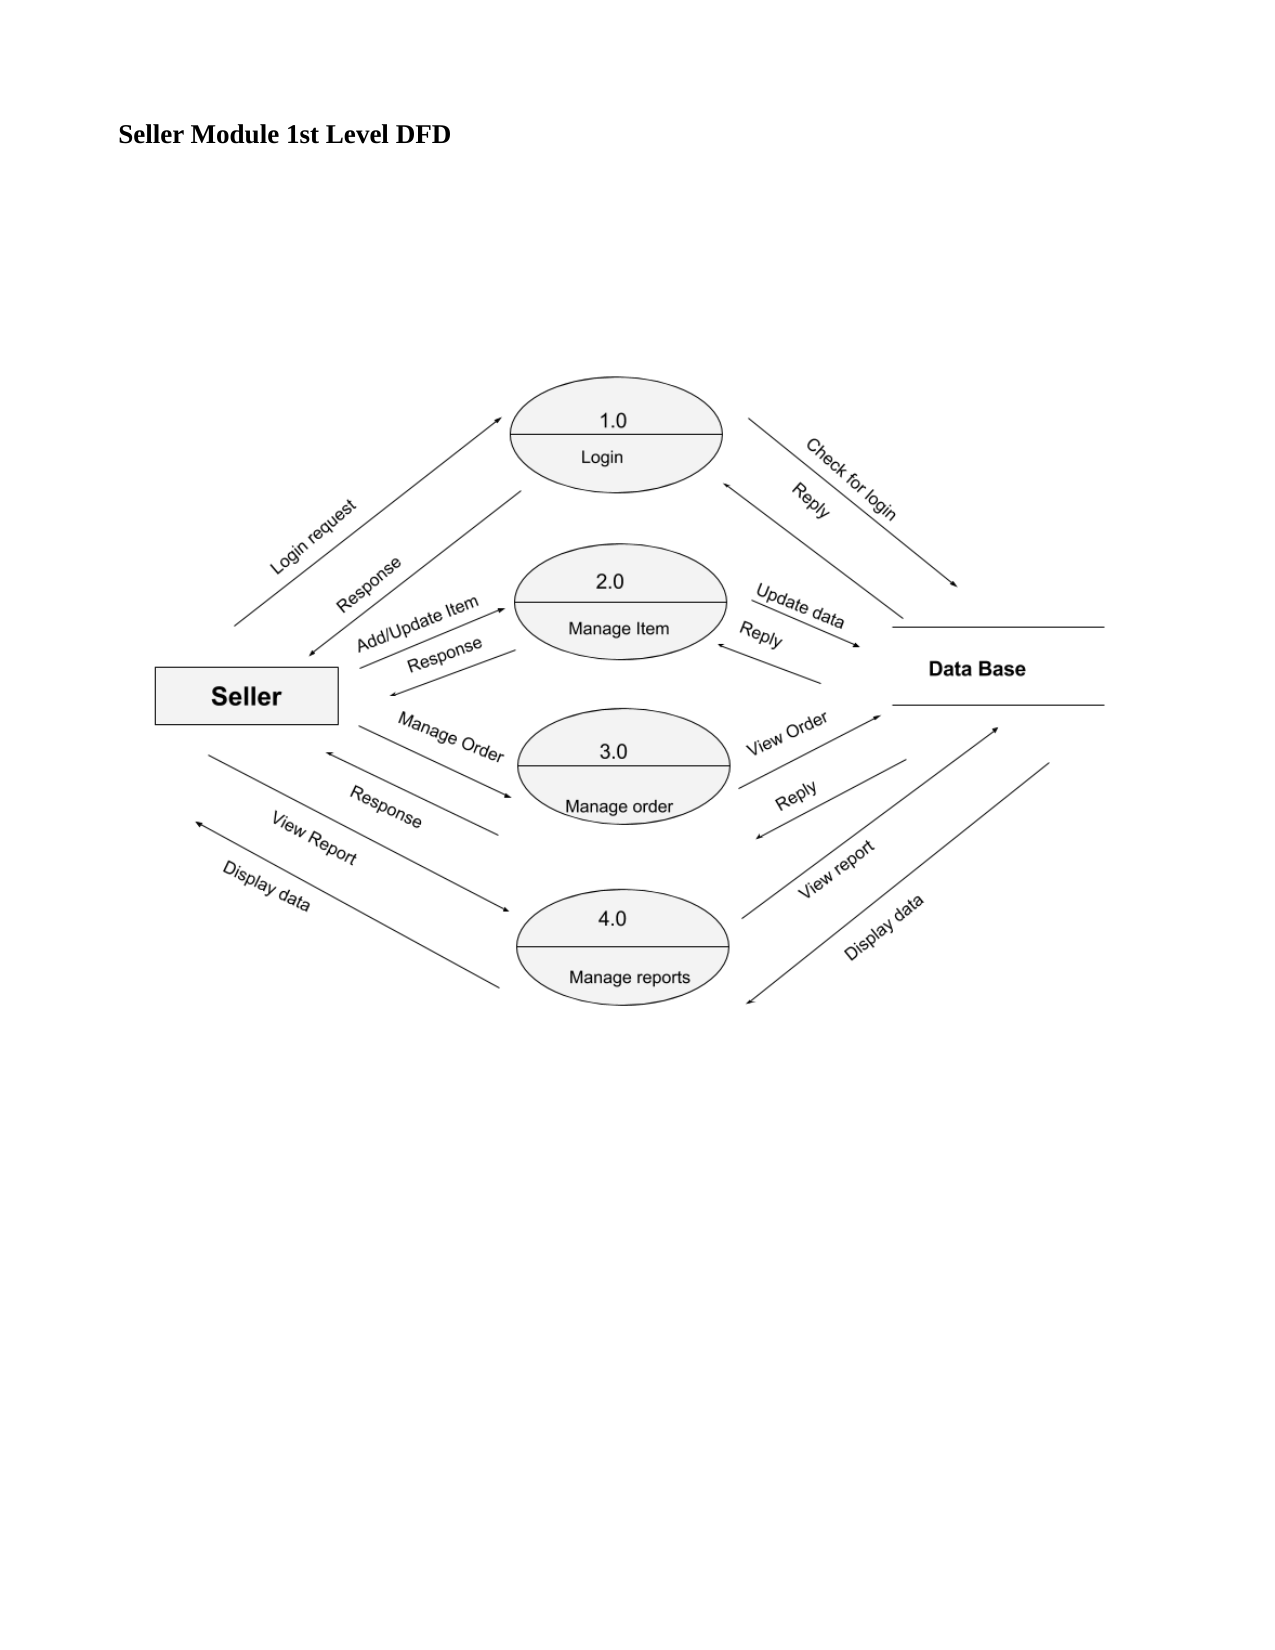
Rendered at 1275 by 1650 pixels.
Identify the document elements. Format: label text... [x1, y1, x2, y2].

text Seller Module 1st Level DFD [118, 118, 1157, 149]
picture [118, 306, 1157, 1086]
